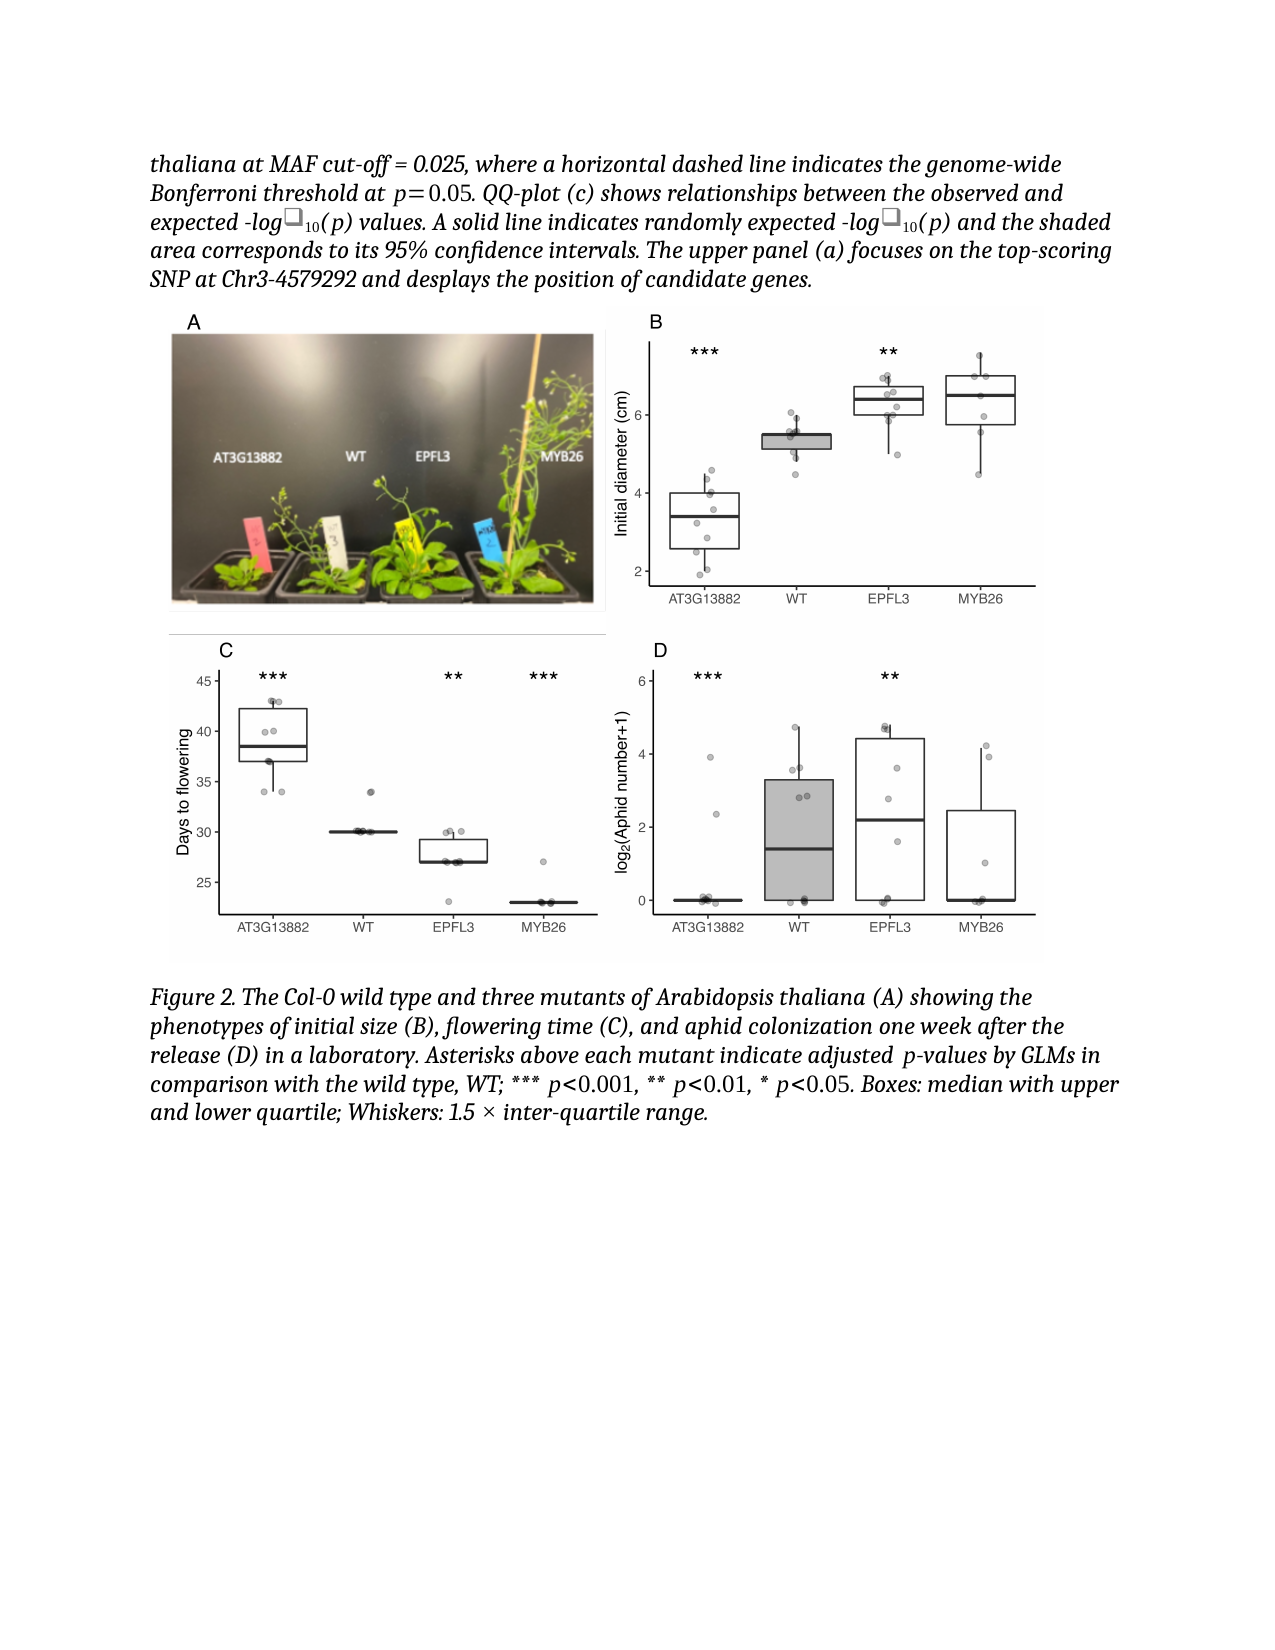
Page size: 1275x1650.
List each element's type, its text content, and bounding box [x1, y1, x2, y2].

picture [168, 306, 1044, 963]
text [150, 150, 1125, 294]
text Figure 2. The Col-0 wild type and three mutants of Arabidopsis thaliana (A) showing the phenotypes of initial size (B), flowering time (C), and aphid colonization one week after the release (D) in a laboratory. Asterisks above each mutant indicate adjusted -values by GLMs in comparison with the wild type, WT; *** , ** , * . Boxes: median with upper and lower quartile; Whiskers: 1.5 inter-quartile range. [150, 983, 1125, 1127]
